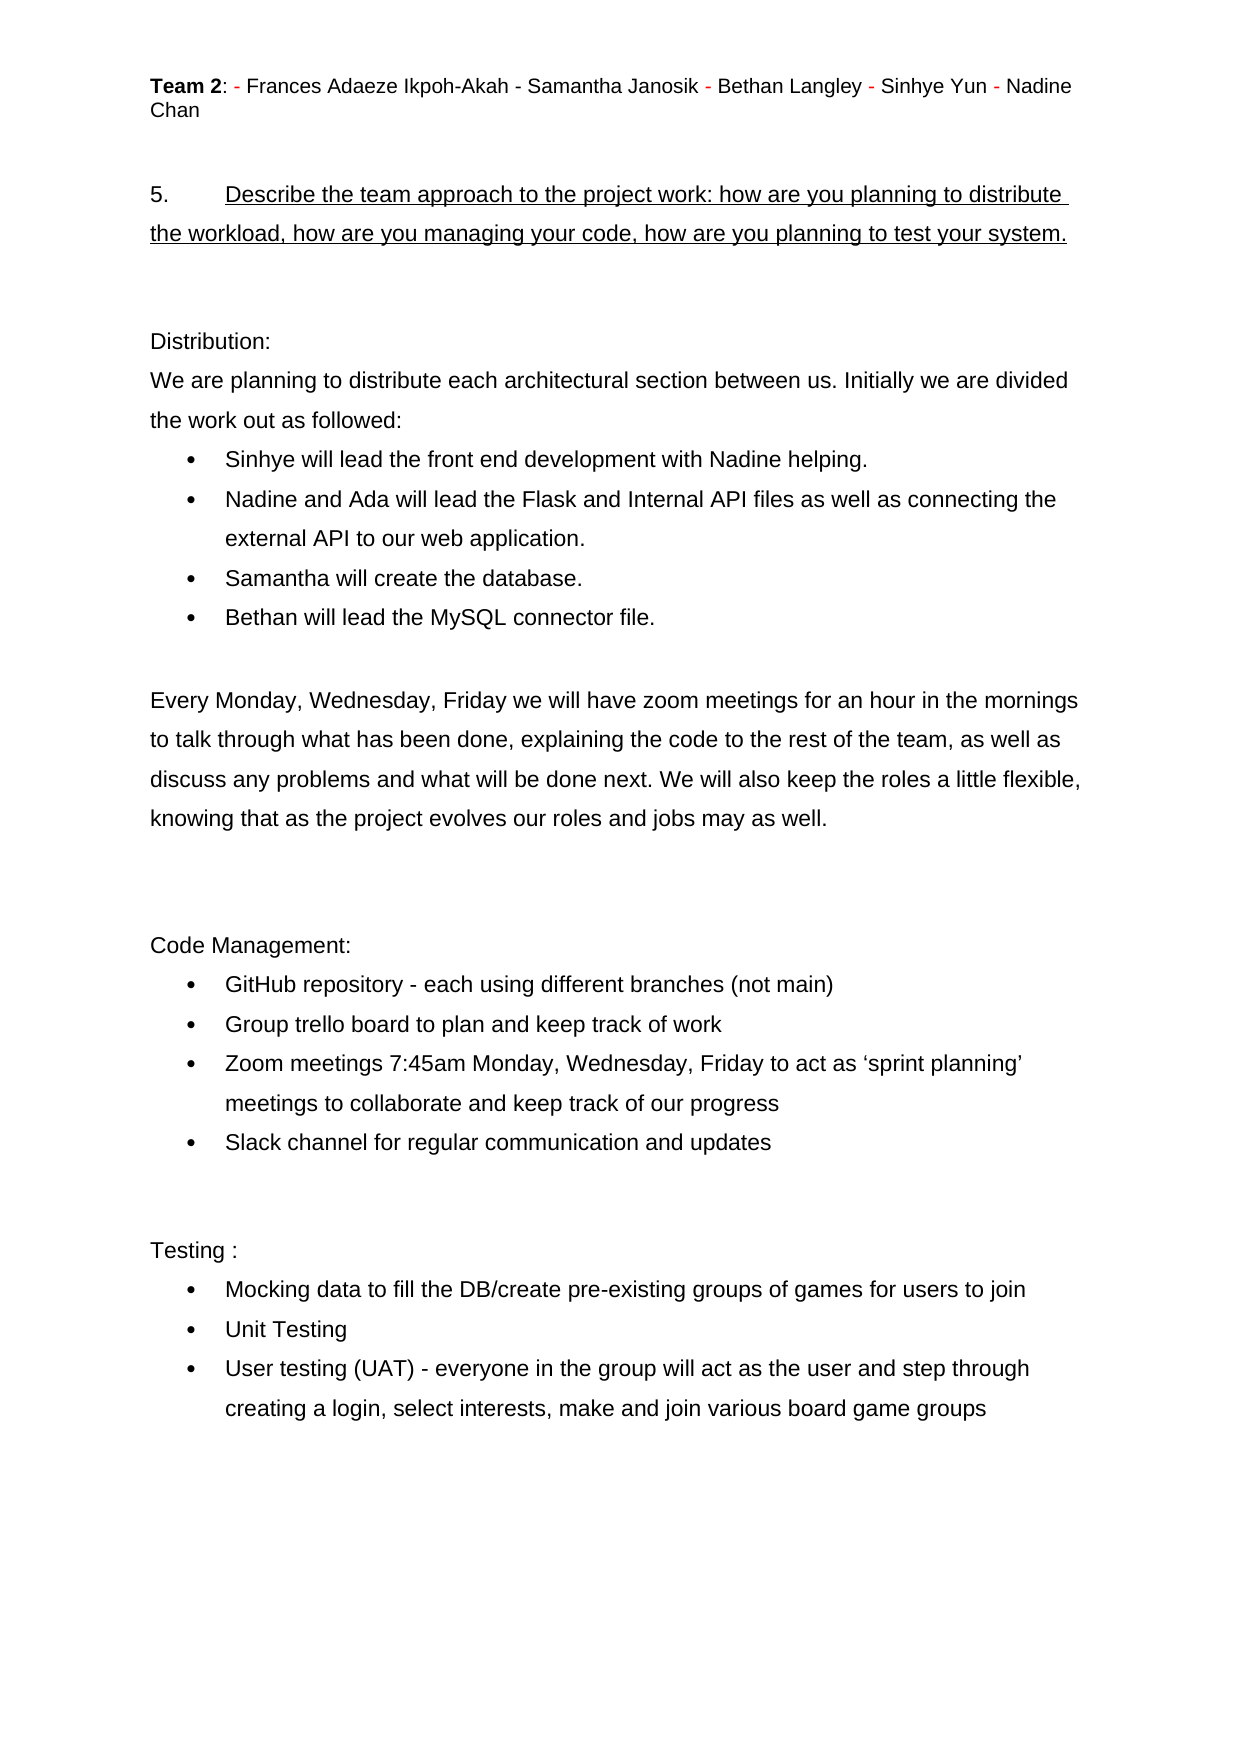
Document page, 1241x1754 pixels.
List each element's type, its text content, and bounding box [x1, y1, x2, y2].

text Testing : [150, 1237, 1090, 1263]
list Group trello board to plan and keep track of work [187, 1011, 1090, 1037]
list Bethan will lead the MySQL connector file. [187, 604, 1090, 631]
text We are planning to distribute each architectural section between us. Initially we are divided the work out as followed: [150, 367, 1090, 433]
list GitHub repository - each using different branches (not main) [187, 971, 1090, 997]
list Mocking data to fill the DB/create pre-existing groups of games for users to join [187, 1276, 1090, 1302]
list Slack channel for regular communication and updates [187, 1129, 1090, 1155]
list Sinhye will lead the front end development with Nadine helping. [187, 446, 1090, 473]
text Distribution: [150, 328, 1090, 354]
list Nadine and Ada will lead the Flask and Internal API files as well as connecting the external API to our web application. [187, 486, 1090, 552]
list User testing (UAT) - everyone in the group will act as the user and step through creating a login, select interests, make and join various board game groups [187, 1355, 1090, 1421]
list Unit Testing [187, 1316, 1090, 1342]
list Samantha will create the database. [187, 565, 1090, 591]
list Zoom meetings 7:45am Monday, Wednesday, Friday to act as ‘sprint planning’ meetings to collaborate and keep track of our progress [187, 1050, 1090, 1116]
text Every Monday, Wednesday, Friday we will have zoom meetings for an hour in the mornings to talk through what has been done, explaining the code to the rest of the team, as well as discuss any problems and what will be done next. We will also keep the roles a little flexible, knowing that as the project evolves our roles and jobs may as well. [150, 687, 1090, 832]
text 5. Describe the team approach to the project work: how are you planning to distribute the workload, how are you managing your code, how are you planning to test your system. [150, 181, 1090, 247]
text Code Management: [150, 932, 1090, 958]
